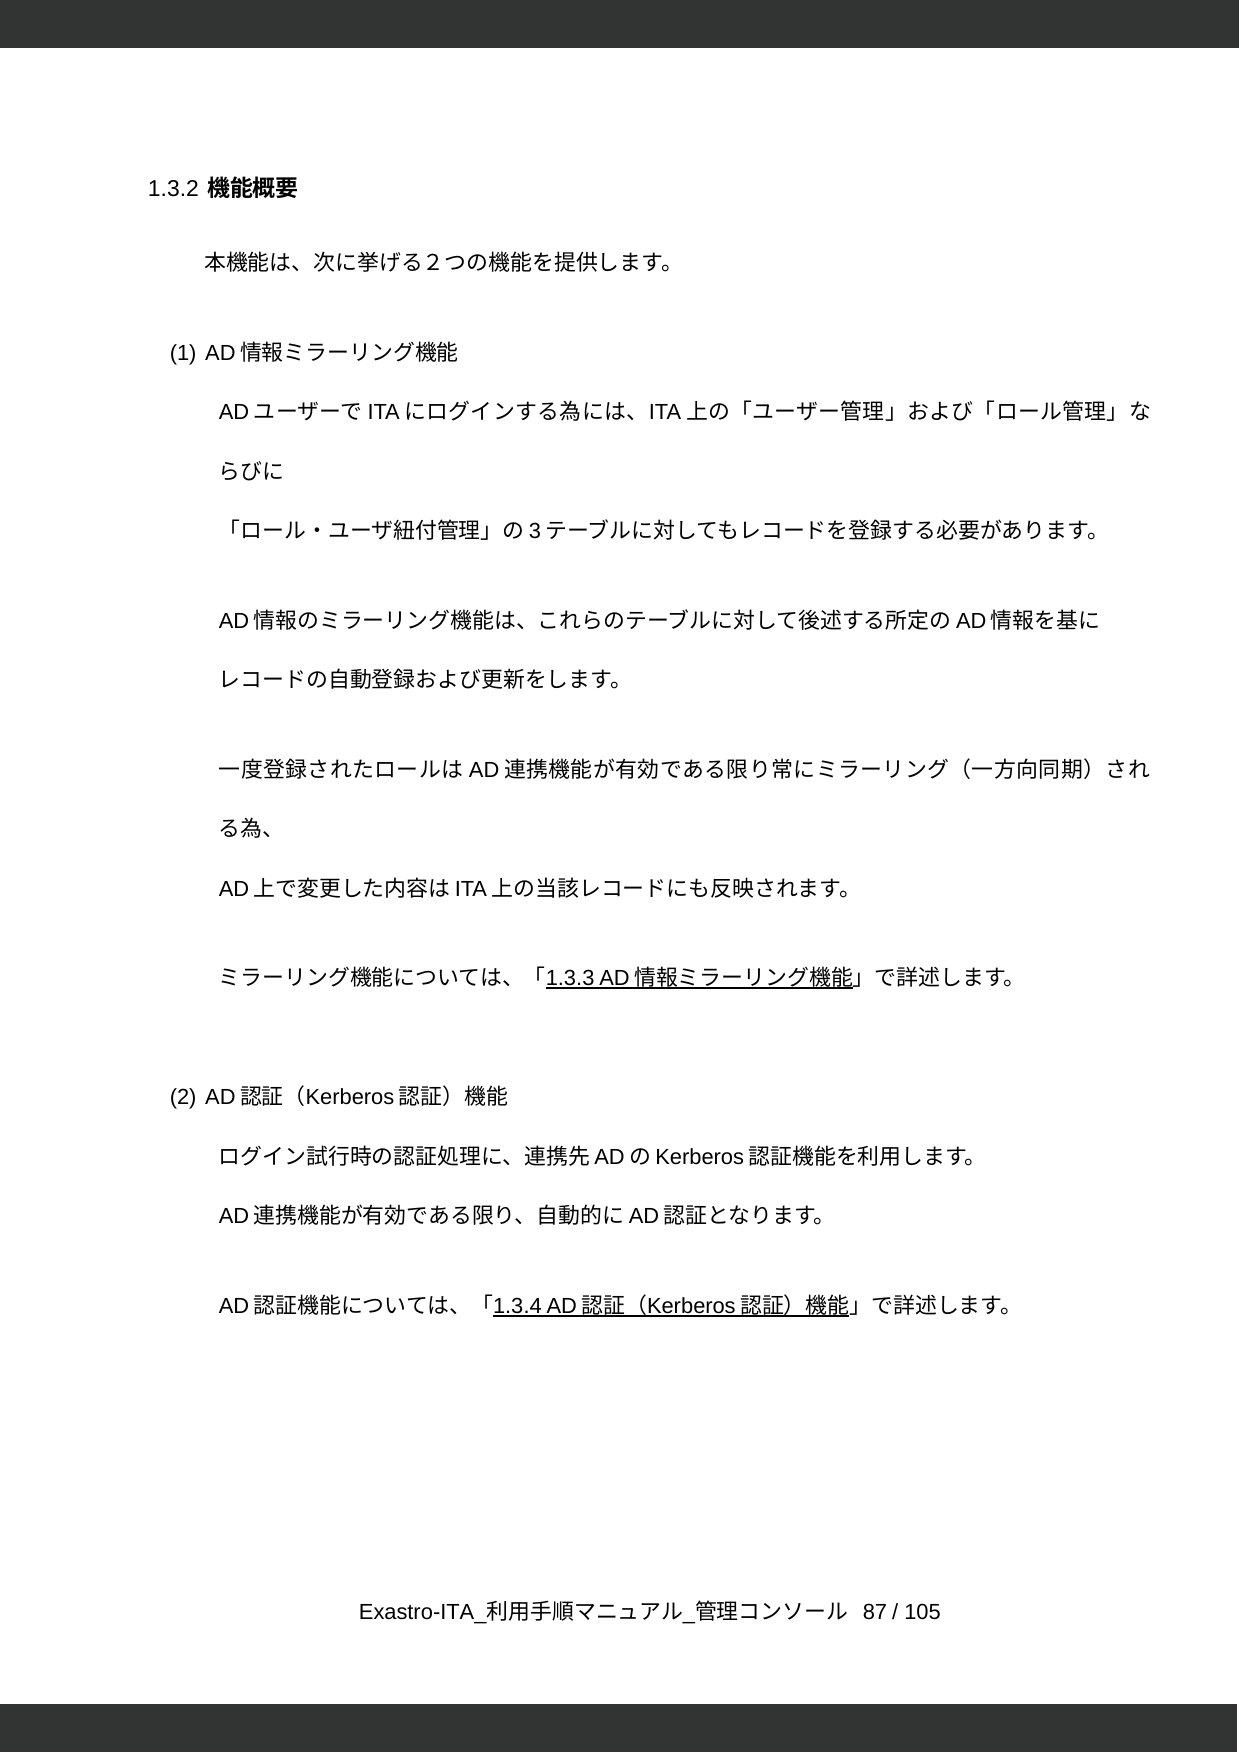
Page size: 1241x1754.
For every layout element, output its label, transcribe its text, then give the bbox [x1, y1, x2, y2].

subtitle 機能概要 [148, 157, 1152, 216]
text 本機能は、次に挙げる２つの機能を提供します。 [204, 231, 1152, 291]
text AD認証機能については、「1.3.4 AD認証（Kerberos認証）機能」で詳述します。 [218, 1274, 1152, 1333]
text AD上で変更した内容はITA上の当該レコードにも反映されます。 [218, 857, 1152, 916]
text AD連携機能が有効である限り、自動的にAD認証となります。 [218, 1184, 1152, 1244]
picture [0, 1704, 1237, 1752]
subtitle AD情報ミラーリング機能 [169, 321, 1130, 380]
text 「ロール・ユーザ紐付管理」の3テーブルに対してもレコードを登録する必要があります。 [218, 499, 1152, 559]
text ログイン試行時の認証処理に、連携先ADのKerberos認証機能を利用します。 [218, 1125, 1152, 1184]
text 一度登録されたロールはAD連携機能が有効である限り常にミラーリング（一方向同期）される為、 [218, 738, 1152, 857]
subtitle AD認証（Kerberos認証）機能 [169, 1065, 1130, 1125]
text ミラーリング機能については、「1.3.3 AD情報ミラーリング機能」で詳述します。 [218, 946, 1152, 1006]
picture [0, 0, 1239, 48]
text ADユーザーでITAにログインする為には、ITA上の「ユーザー管理」および「ロール管理」ならびに [218, 380, 1152, 499]
text AD情報のミラーリング機能は、これらのテーブルに対して後述する所定のAD情報を基に [218, 589, 1152, 648]
text レコードの自動登録および更新をします。 [218, 648, 1152, 708]
